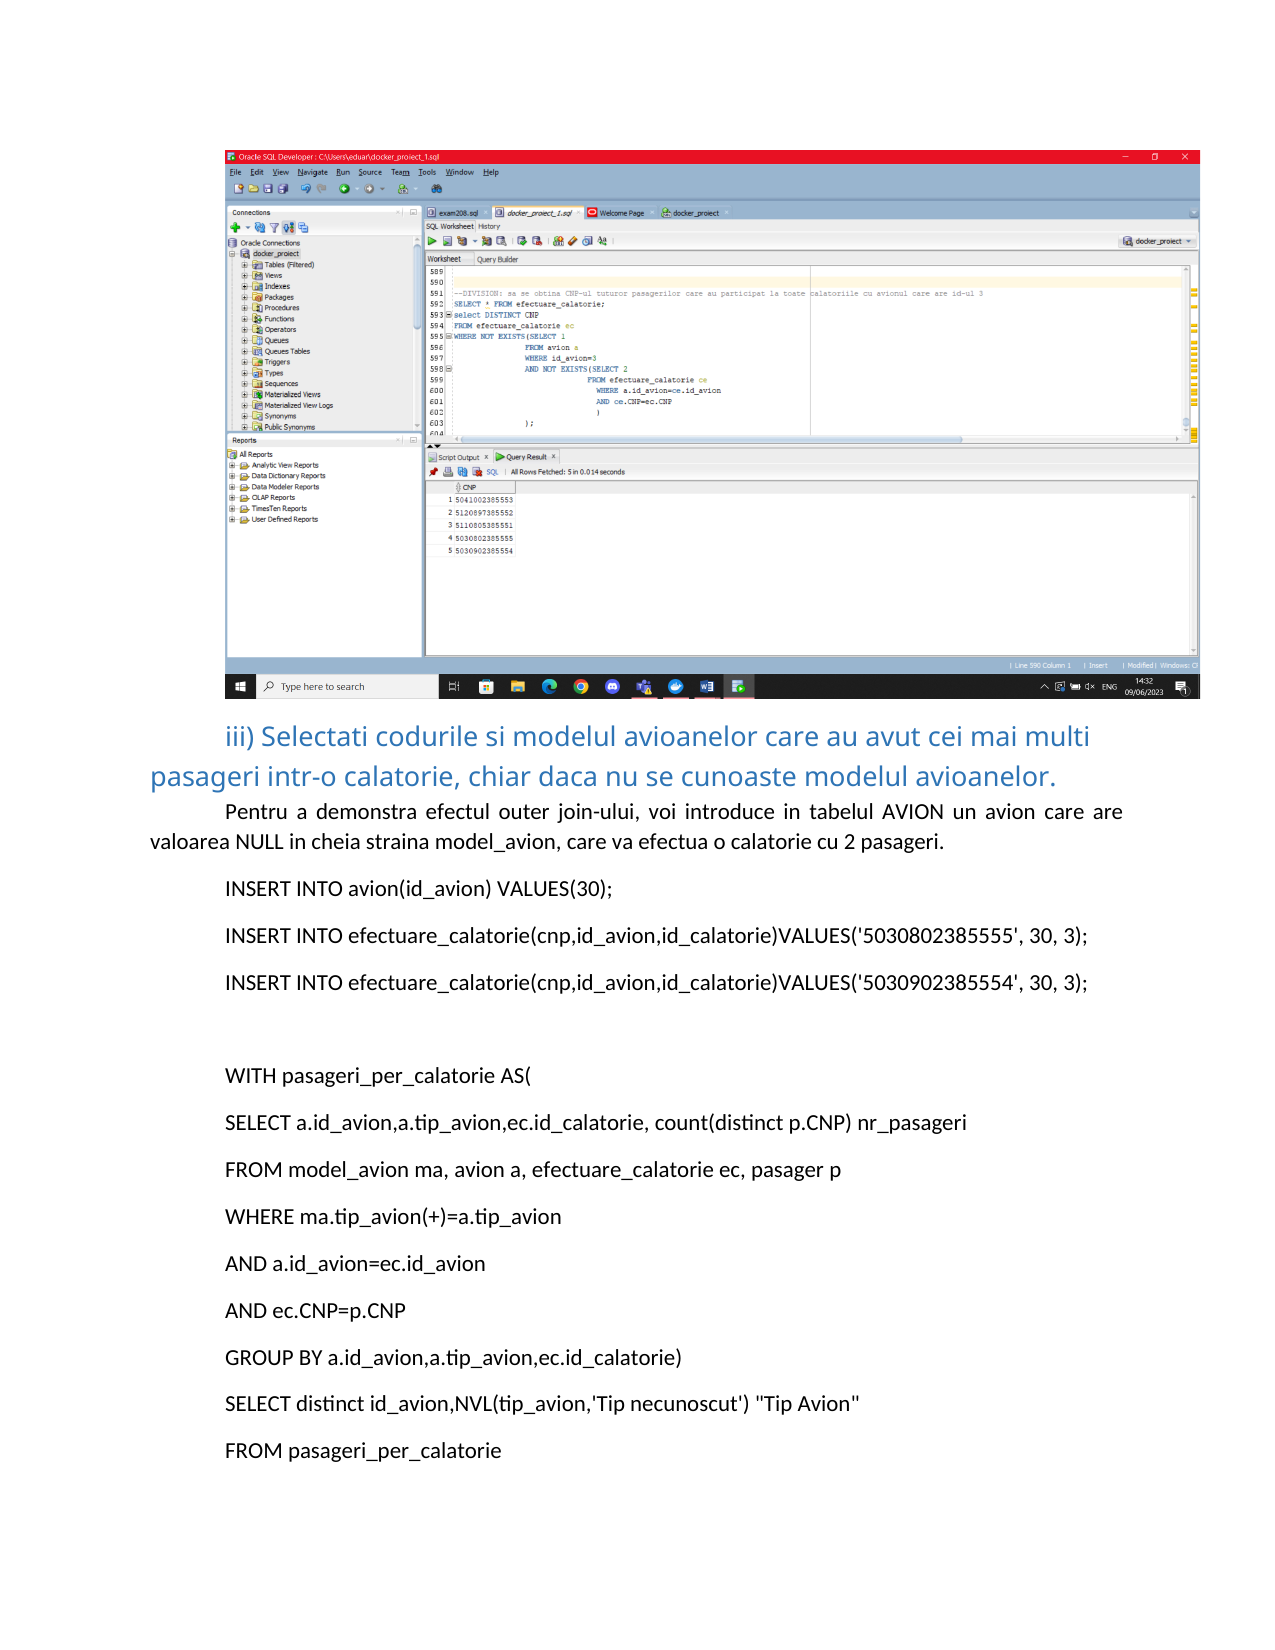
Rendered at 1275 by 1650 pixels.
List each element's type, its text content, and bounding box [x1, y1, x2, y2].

text WITH pasageri_per_calatorie AS( [150, 1061, 1125, 1089]
text SELECT a.id_avion,a.tip_avion,ec.id_calatorie, count(distinct p.CNP) nr_pasageri [150, 1108, 1125, 1136]
text AND ec.CNP=p.CNP [150, 1296, 1125, 1324]
subtitle iii) Selectati codurile si modelul avioanelor care au avut cei mai multi pasageri intr-o calatorie, chiar daca nu se cunoaste modelul avioanelor. [150, 717, 1125, 794]
text GROUP BY a.id_avion,a.tip_avion,ec.id_calatorie) [150, 1343, 1125, 1371]
text FROM model_avion ma, avion a, efectuare_calatorie ec, pasager p [150, 1155, 1125, 1183]
text INSERT INTO efectuare_calatorie(cnp,id_avion,id_calatorie)VALUES('5030902385554', 30, 3); [150, 968, 1125, 996]
text Pentru a demonstra efectul outer join-ului, voi introduce in tabelul AVION un avion care are valoarea NULL in cheia straina model_avion, care va efectua o calatorie cu 2 pasageri. [150, 797, 1125, 855]
text SELECT distinct id_avion,NVL(tip_avion,'Tip necunoscut') "Tip Avion" [150, 1389, 1125, 1418]
text INSERT INTO avion(id_avion) VALUES(30); [150, 874, 1125, 902]
text FROM pasageri_per_calatorie [150, 1436, 1125, 1464]
text WHERE ma.tip_avion(+)=a.tip_avion [150, 1202, 1125, 1230]
picture [225, 150, 1200, 699]
text AND a.id_avion=ec.id_avion [150, 1249, 1125, 1277]
text INSERT INTO efectuare_calatorie(cnp,id_avion,id_calatorie)VALUES('5030802385555', 30, 3); [150, 921, 1125, 949]
